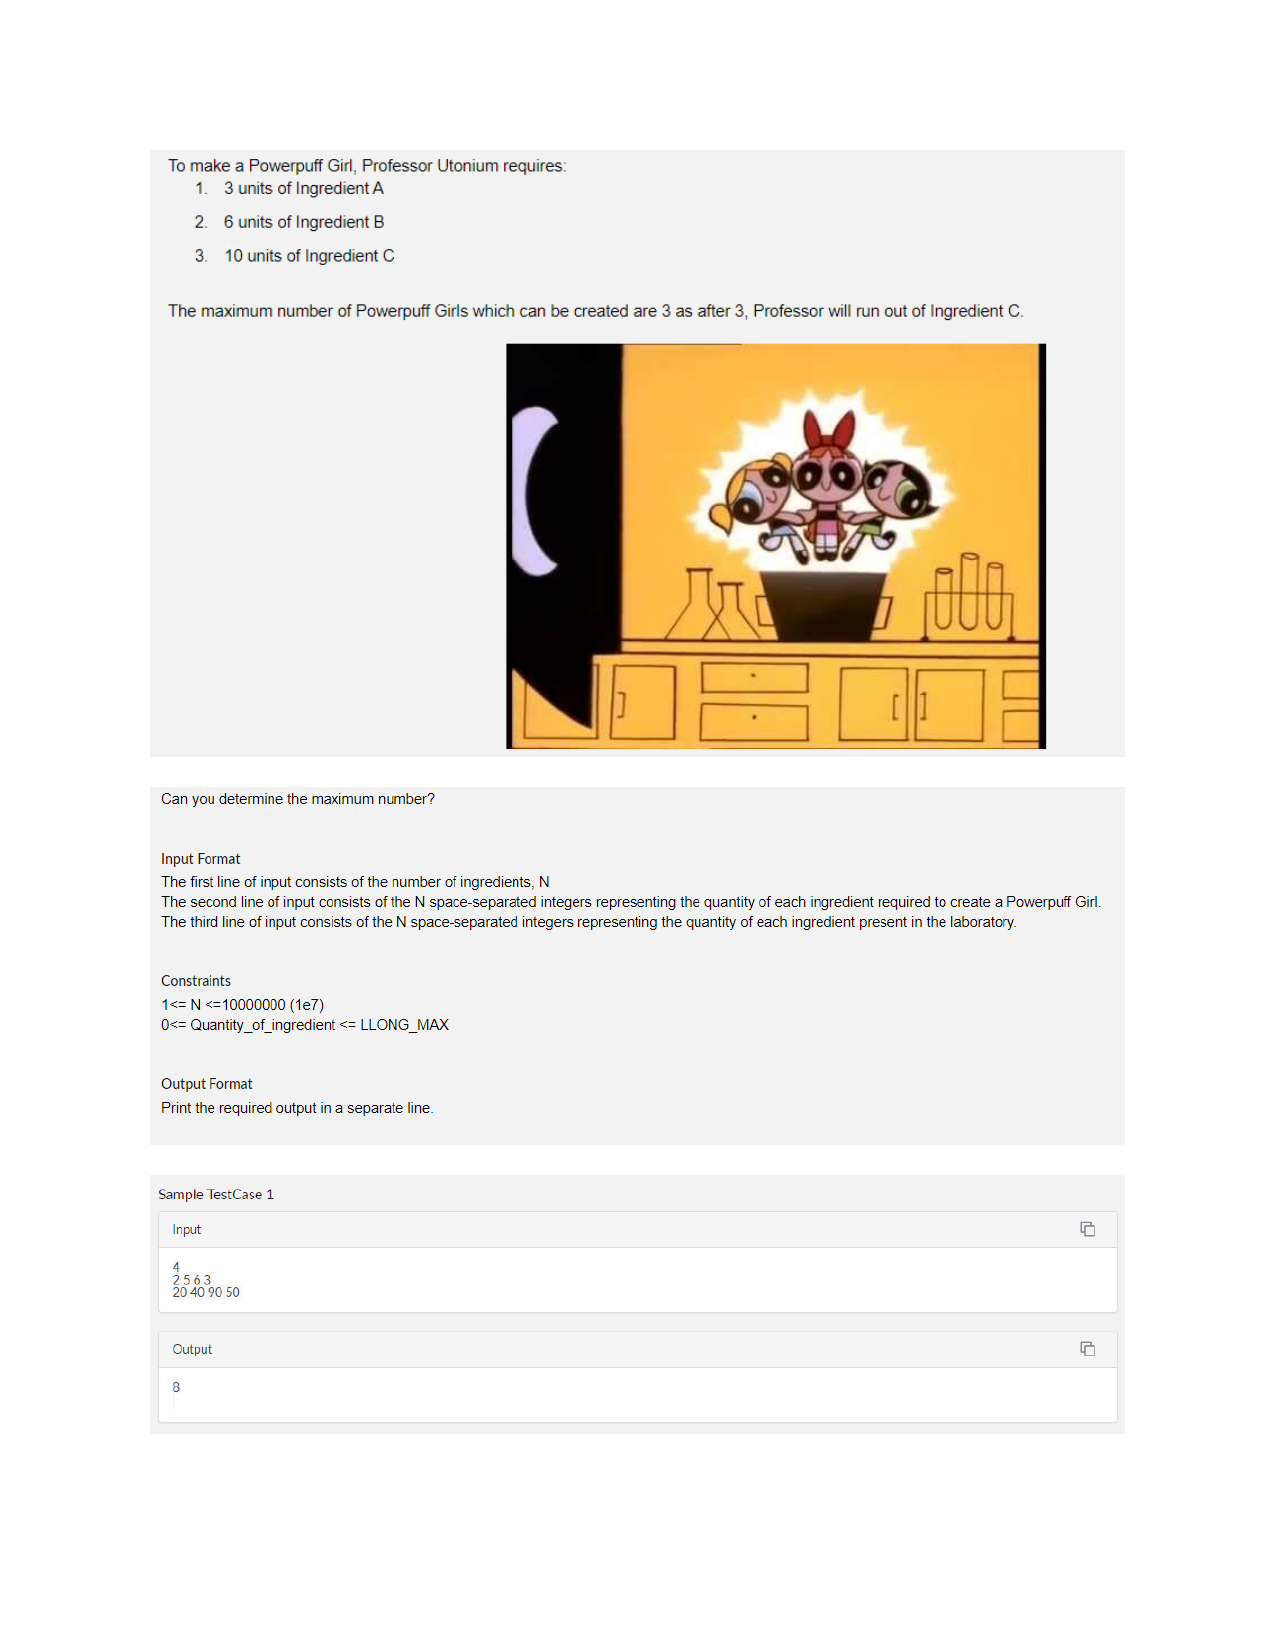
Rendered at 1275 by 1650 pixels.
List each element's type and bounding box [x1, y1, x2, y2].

picture [150, 1175, 1125, 1434]
picture [150, 150, 1125, 757]
picture [150, 787, 1125, 1145]
